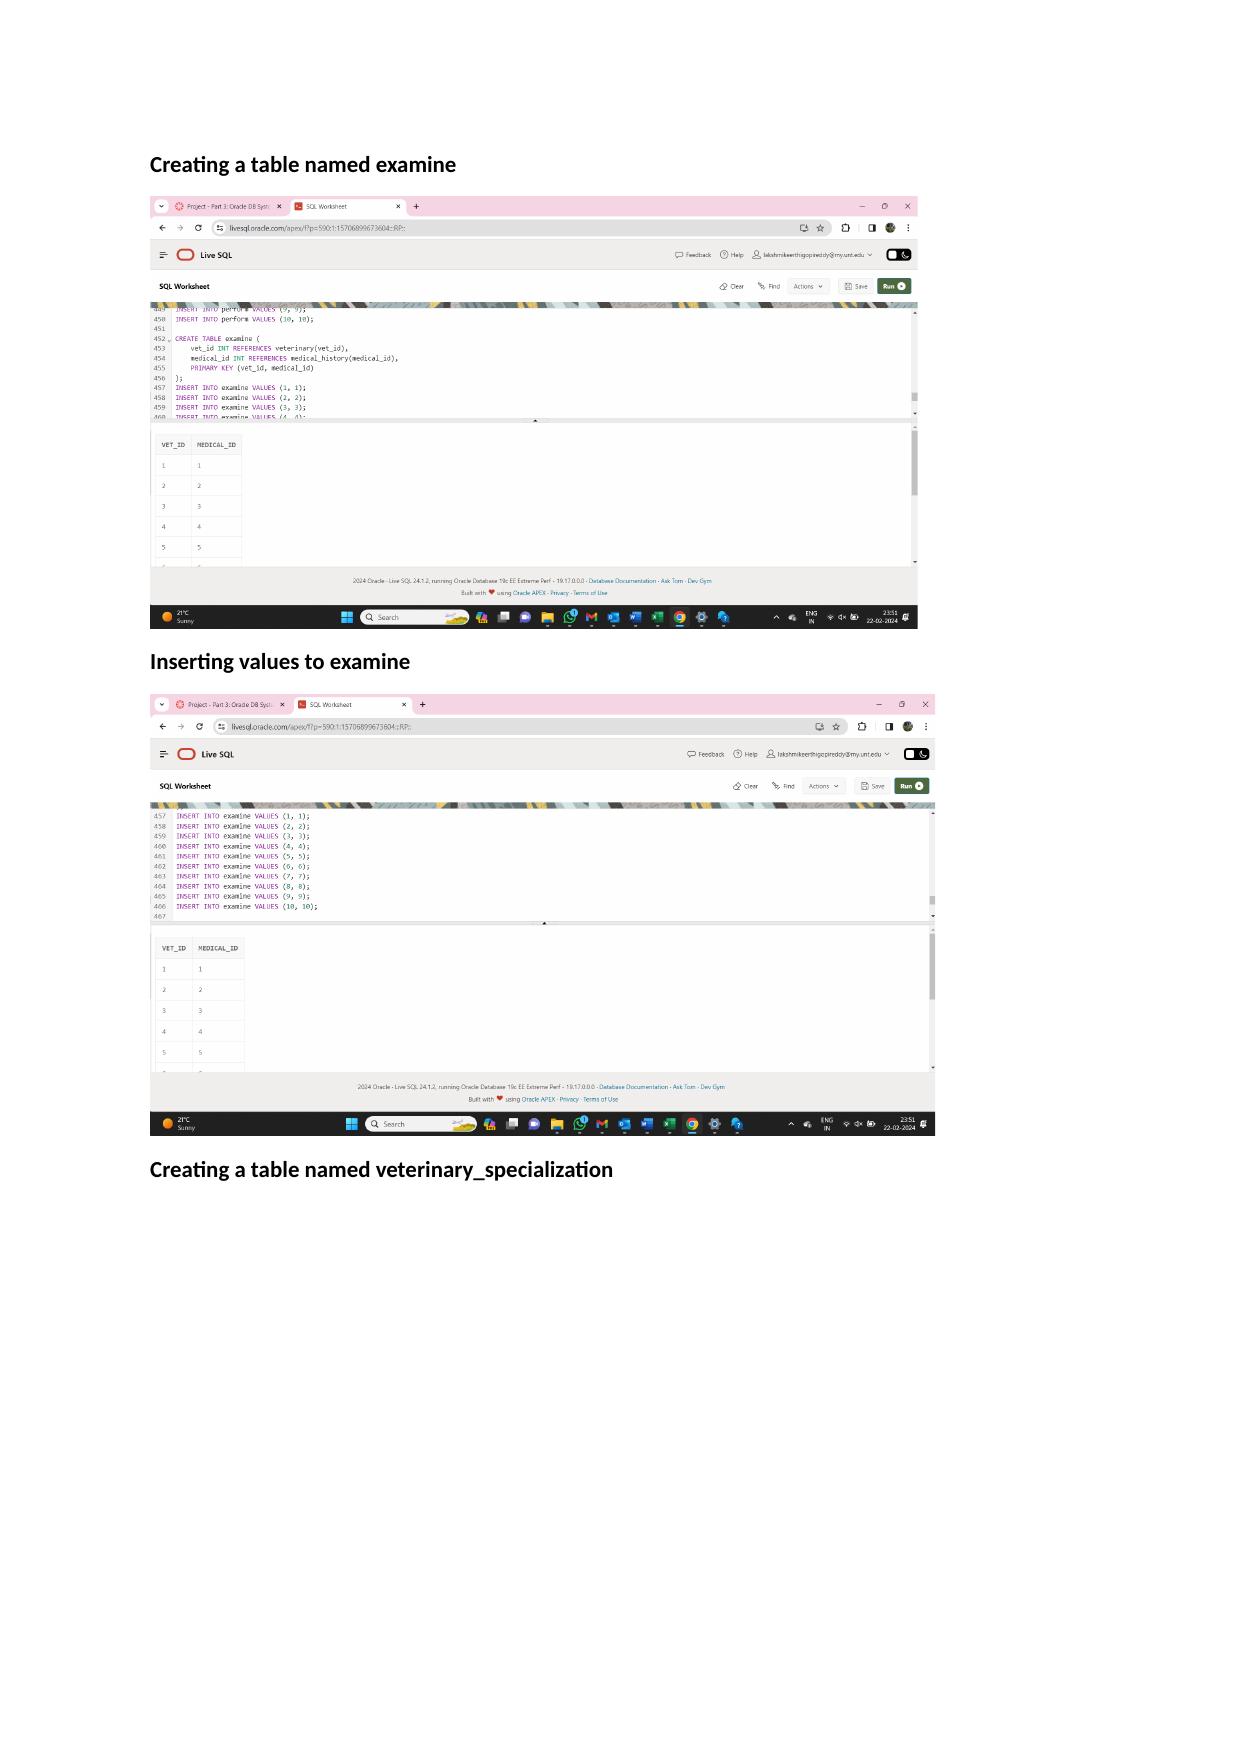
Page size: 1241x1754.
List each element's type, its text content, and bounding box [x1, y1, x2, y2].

picture [150, 694, 936, 1136]
text Creating a table named examine [150, 150, 1090, 178]
picture [150, 196, 918, 629]
text Inserting values to examine [150, 647, 1090, 675]
text Creating a table named veterinary_specialization [150, 1155, 1090, 1183]
